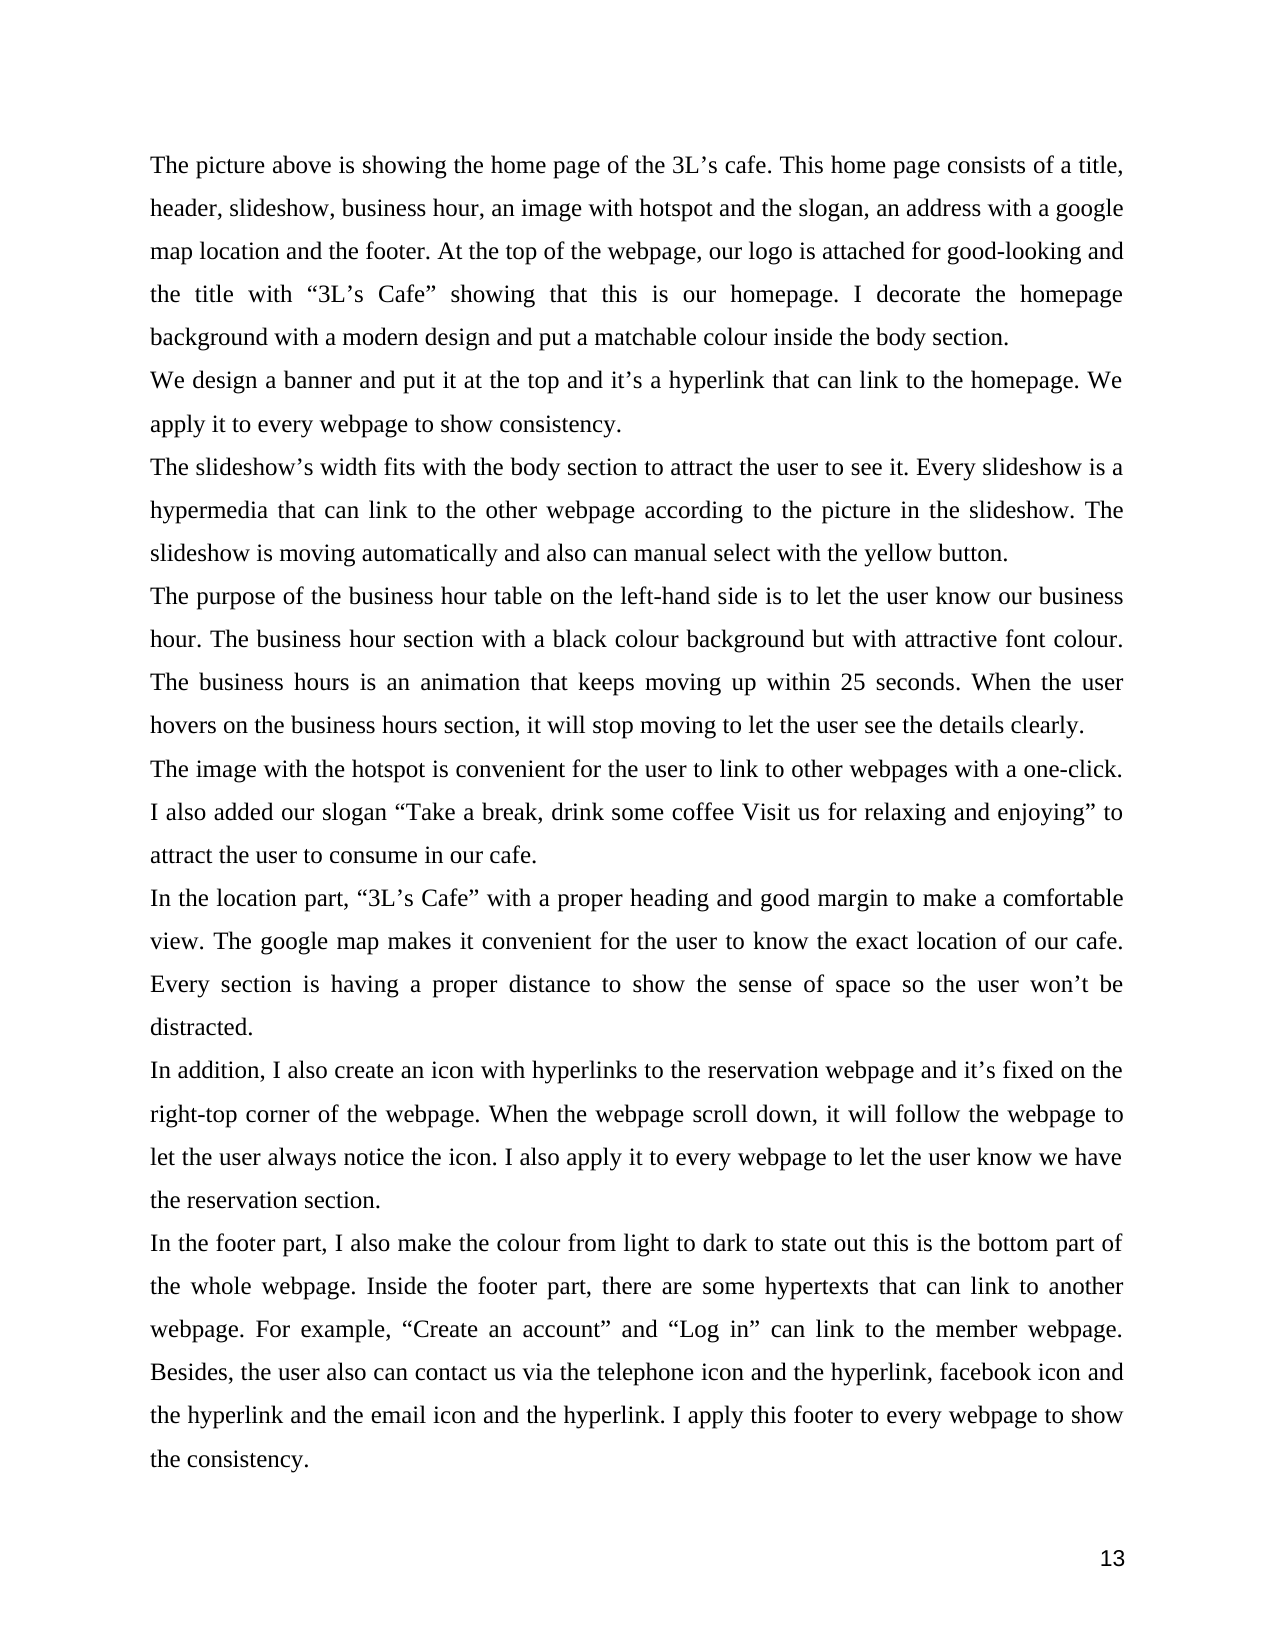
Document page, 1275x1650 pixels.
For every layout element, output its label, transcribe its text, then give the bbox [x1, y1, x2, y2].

text The image with the hotspot is convenient for the user to link to other webpages with a one-click. I also added our slogan “Take a break, drink some coffee Visit us for relaxing and enjoying” to attract the user to consume in our cafe. [150, 754, 1125, 869]
text In the location part, “3L’s Cafe” with a proper heading and good margin to make a comfortable view. The google map makes it convenient for the user to know the exact location of our cafe. Every section is having a proper distance to show the sense of space so the user won’t be distracted. [150, 883, 1125, 1041]
text In the footer part, I also make the colour from light to dark to state out this is the bottom part of the whole webpage. Inside the footer part, there are some hypertexts that can link to another webpage. For example, “Create an account” and “Log in” can link to the member webpage. Besides, the user also can contact us via the telephone icon and the hyperlink, facebook icon and the hyperlink and the email icon and the hyperlink. I apply this footer to every webpage to show the consistency. [150, 1228, 1125, 1472]
text In addition, I also create an icon with hyperlinks to the reservation webpage and it’s fixed on the right-top corner of the webpage. When the webpage scroll down, it will follow the webpage to let the user always notice the icon. I also apply it to every webpage to let the user know we have the reservation section. [150, 1056, 1125, 1214]
text We design a banner and put it at the top and it’s a hyperlink that can link to the homepage. We apply it to every webpage to show consistency. [150, 366, 1125, 437]
text The picture above is showing the home page of the 3L’s cafe. This home page consists of a title, header, slideshow, business hour, an image with hotspot and the slogan, an address with a google map location and the footer. At the top of the webpage, our logo is attached for good-looking and the title with “3L’s Cafe” showing that this is our homepage. I decorate the homepage background with a modern design and put a matchable colour inside the body section. [150, 150, 1125, 351]
text The slideshow’s width fits with the body section to attract the user to see it. Every slideshow is a hypermedia that can link to the other webpage according to the picture in the slideshow. The slideshow is moving automatically and also can manual select with the yellow button. [150, 452, 1125, 567]
text The purpose of the business hour table on the left-hand side is to let the user know our business hour. The business hour section with a black colour background but with attractive font colour. The business hours is an animation that keeps moving up within 25 seconds. When the user hovers on the business hours section, it will stop moving to let the user see the details clearly. [150, 581, 1125, 739]
